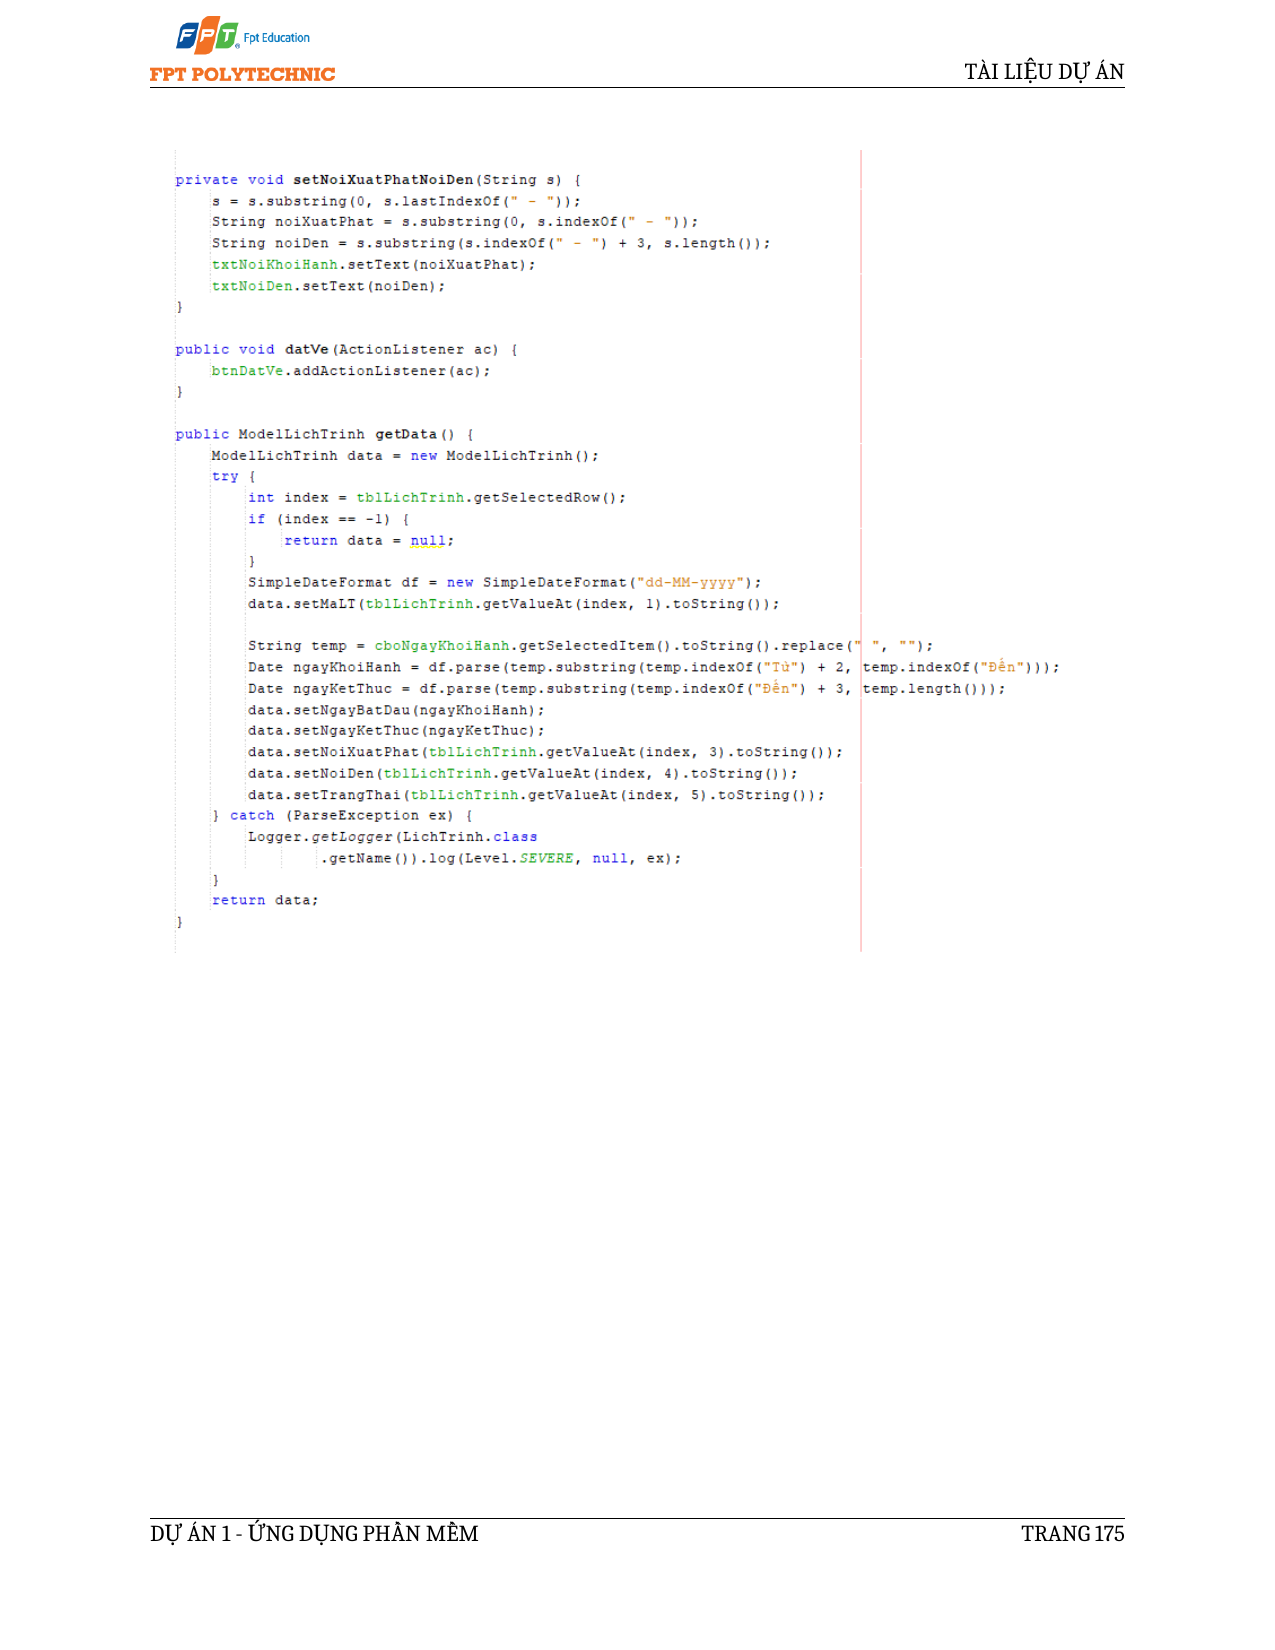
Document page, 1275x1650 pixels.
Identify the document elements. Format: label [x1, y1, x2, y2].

picture [150, 16, 337, 81]
picture [150, 150, 1125, 953]
